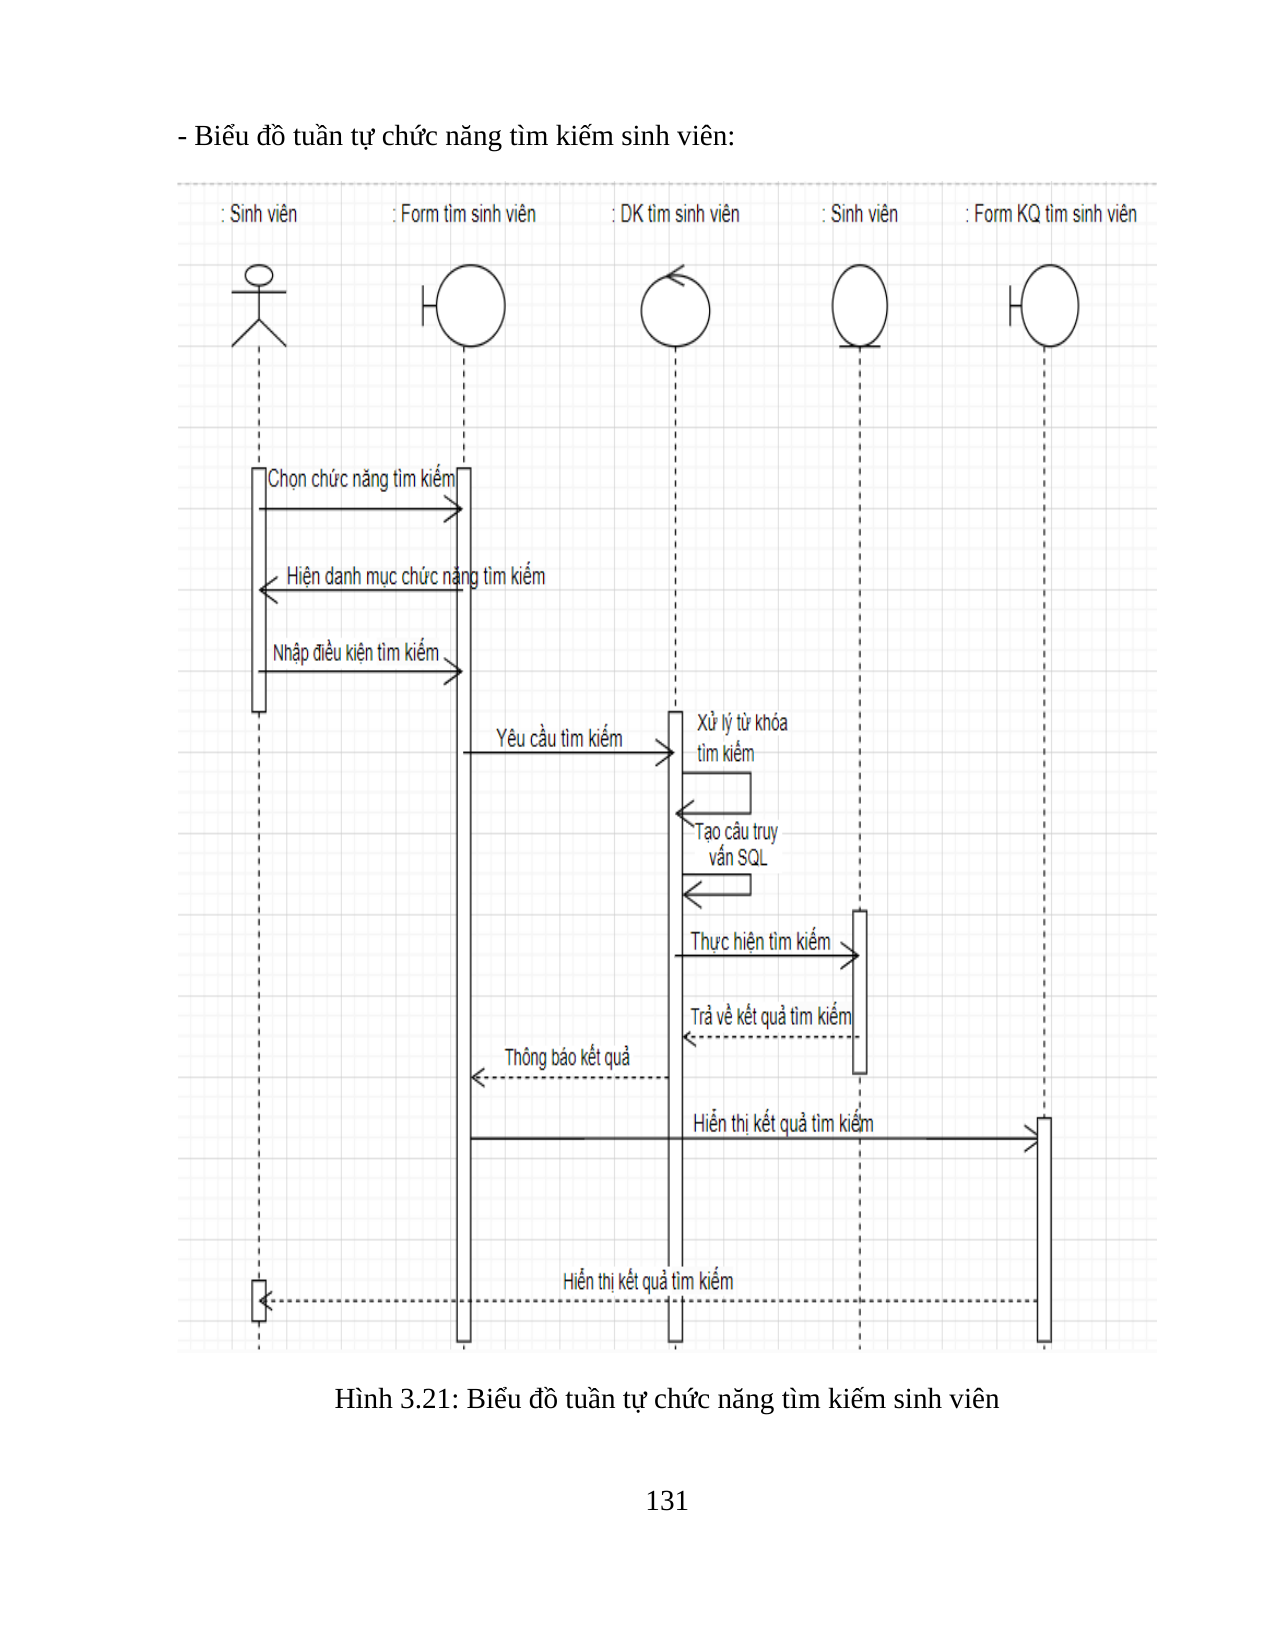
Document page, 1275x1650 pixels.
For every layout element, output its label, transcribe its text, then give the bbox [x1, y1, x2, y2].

picture [177, 181, 1157, 1353]
text Hình 3.21: Biểu đồ tuần tự chức năng tìm kiếm sinh viên [177, 1381, 1157, 1415]
text - Biểu đồ tuần tự chức năng tìm kiếm sinh viên: [177, 118, 1157, 152]
